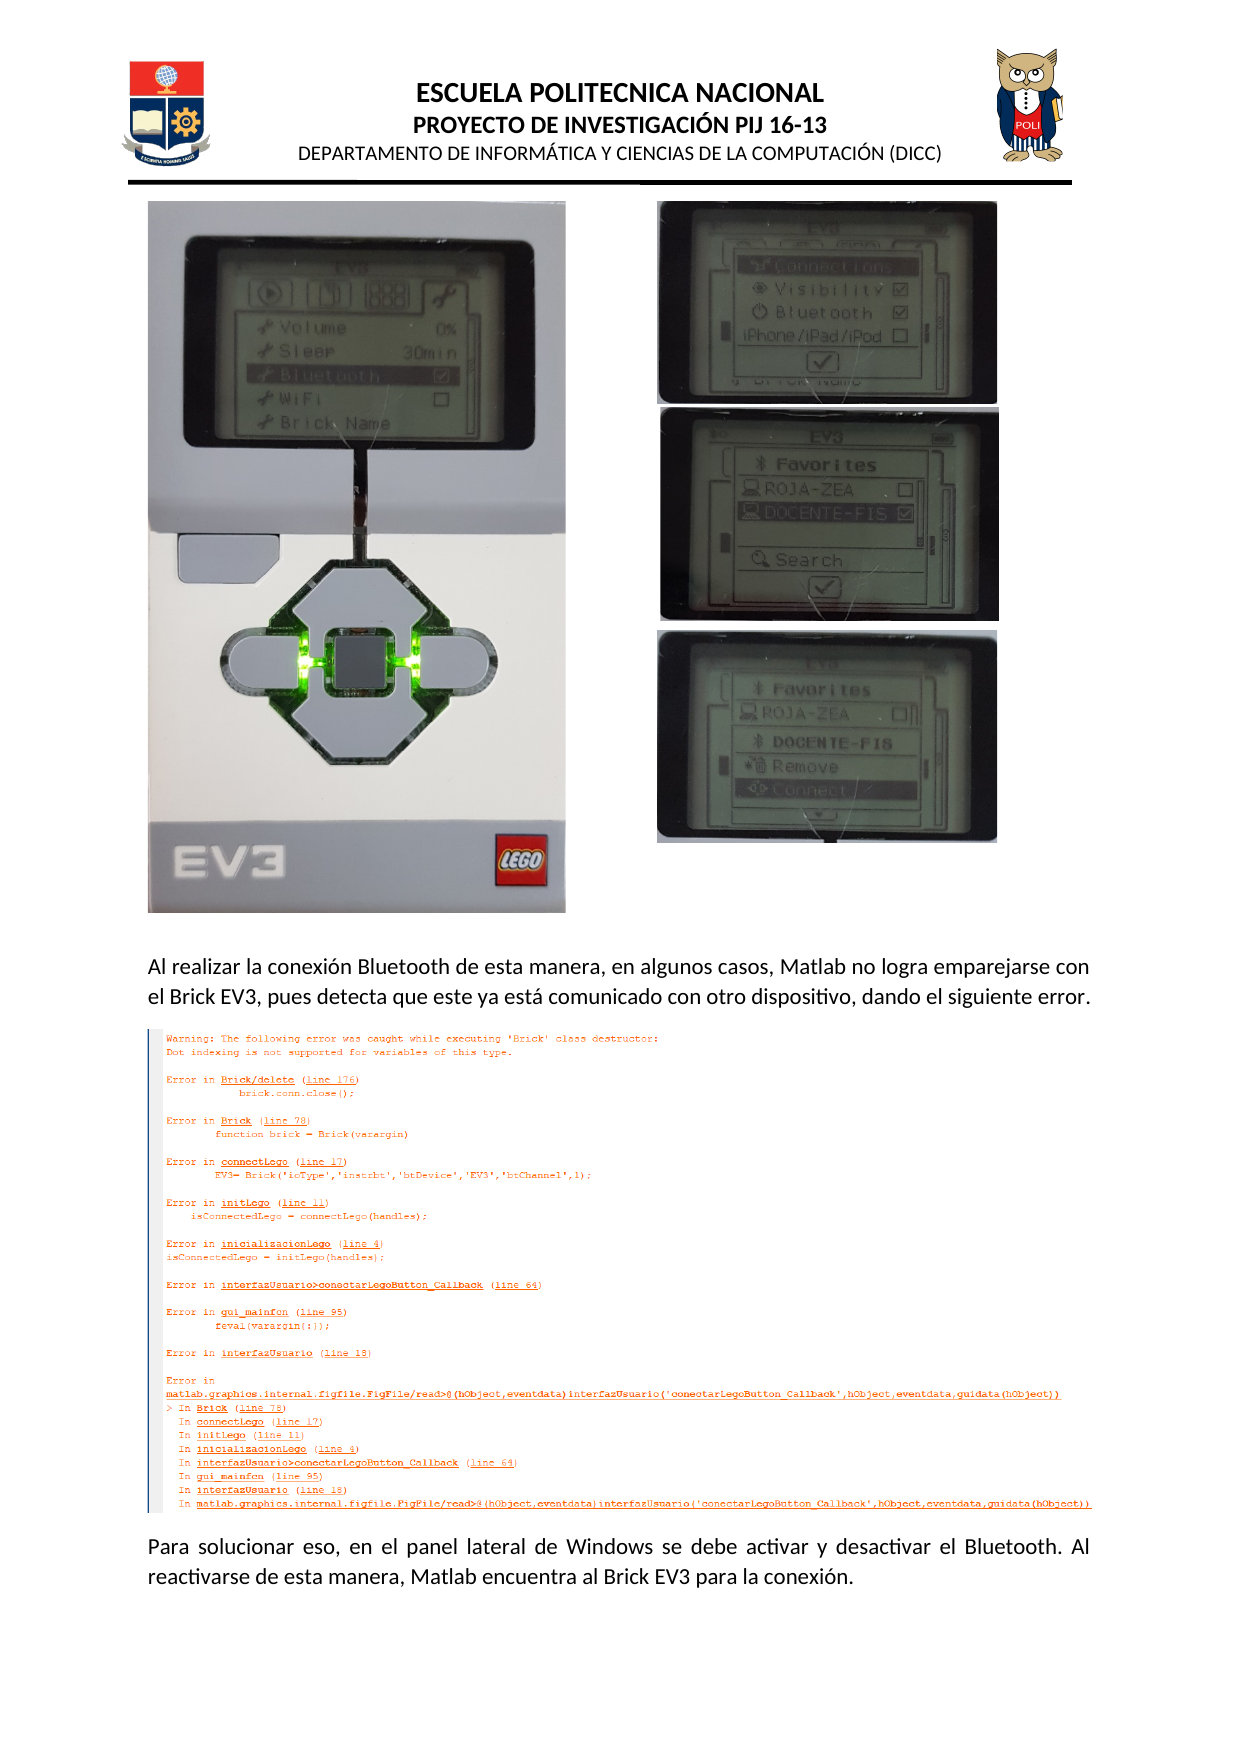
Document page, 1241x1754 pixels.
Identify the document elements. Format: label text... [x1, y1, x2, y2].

picture [996, 48, 1063, 161]
text Para solucionar eso, en el panel lateral de Windows se debe activar y desactivar el Bluetooth. Al reactivarse de esta manera, Matlab encuentra al Brick EV3 para la conexión. [148, 1532, 1092, 1590]
picture [117, 57, 211, 168]
picture [147, 201, 566, 913]
picture [660, 407, 999, 621]
picture [147, 1029, 1093, 1513]
picture [657, 630, 998, 843]
text Al realizar la conexión Bluetooth de esta manera, en algunos casos, Matlab no logra emparejarse con el Brick EV3, pues detecta que este ya está comunicado con otro dispositivo, dando el siguiente error. [148, 952, 1092, 1010]
picture [657, 201, 998, 404]
